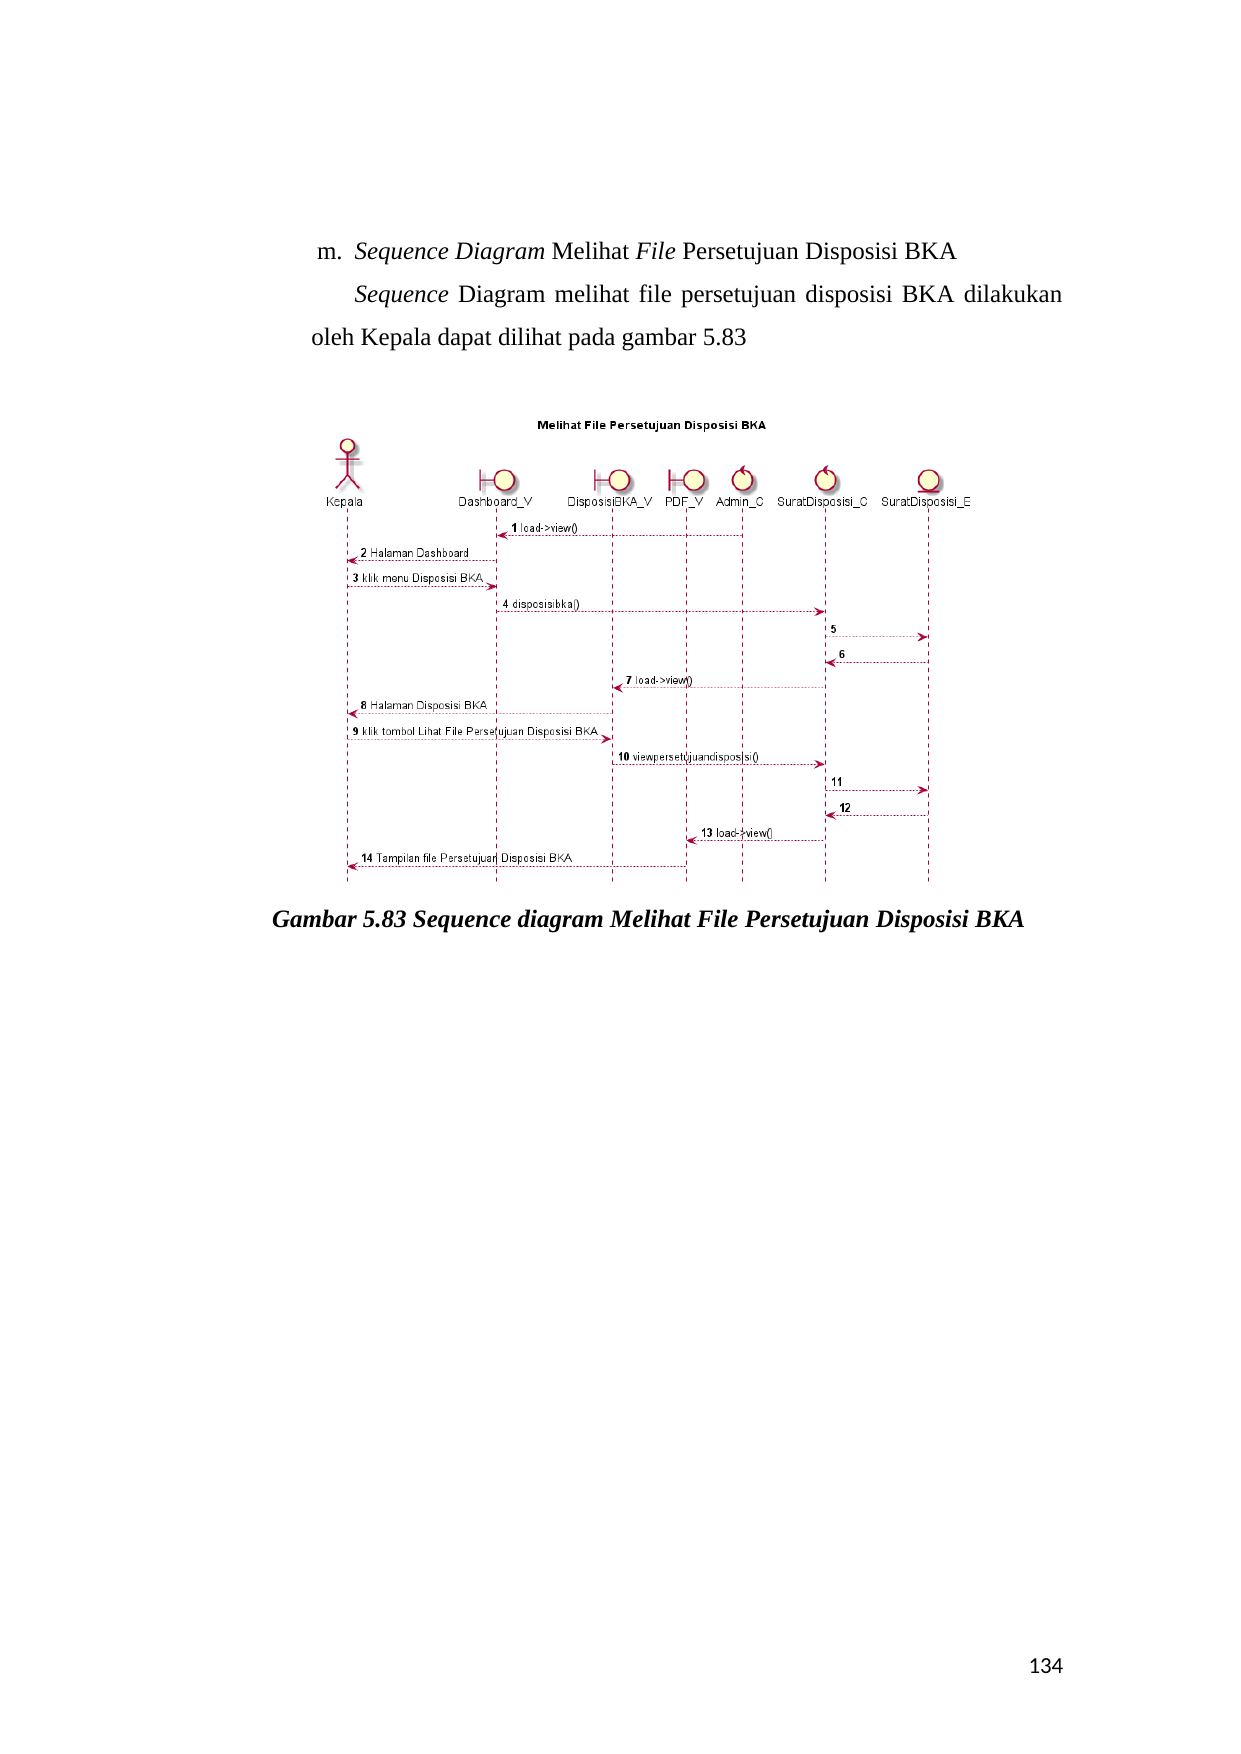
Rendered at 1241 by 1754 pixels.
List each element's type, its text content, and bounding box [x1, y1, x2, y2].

list Sequence Diagram melihat file persetujuan disposisi BKA dilakukan oleh Kepala dapat dilihat pada gambar 5.83 [311, 279, 1063, 351]
text Gambar 5.83 Sequence diagram Melihat File Persetujuan Disposisi BKA [236, 904, 1063, 933]
list Sequence Diagram Melihat File Persetujuan Disposisi BKA [317, 236, 1063, 265]
picture [319, 408, 980, 890]
